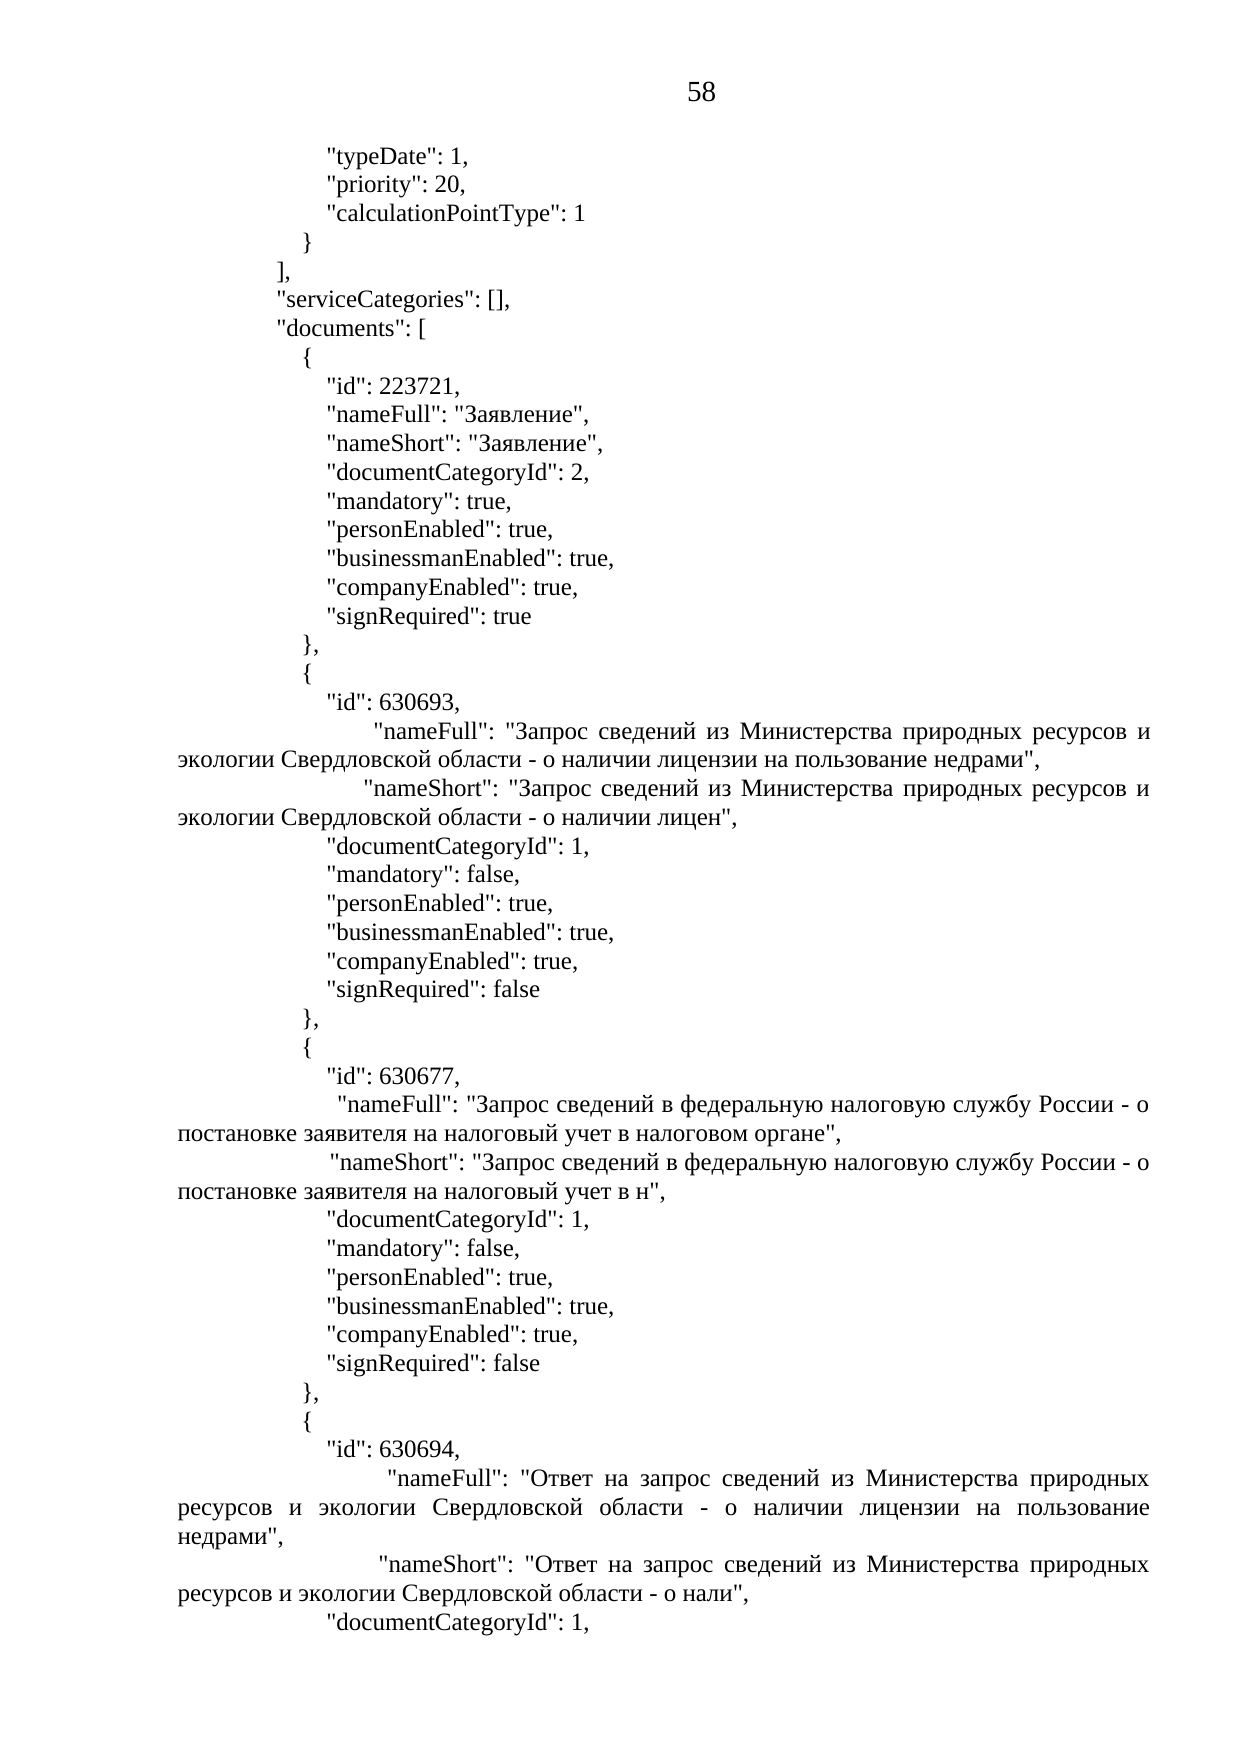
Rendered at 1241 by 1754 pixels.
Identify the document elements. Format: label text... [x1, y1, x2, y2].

text } [177, 227, 1152, 256]
text "nameFull": "Ответ на запрос сведений из Министерства природных ресурсов и экологии Свердловской области - о наличии лицензии на пользование недрами", [177, 1463, 1152, 1549]
text "businessmanEnabled": true, [177, 543, 1152, 572]
text { [177, 658, 1152, 687]
text ], [177, 256, 1152, 284]
text "calculationPointType": 1 [177, 198, 1152, 227]
text "personEnabled": true, [177, 514, 1152, 543]
text "id": 630693, [177, 687, 1152, 716]
text "priority": 20, [177, 169, 1152, 198]
text "nameFull": "Заявление", [177, 399, 1152, 428]
text "signRequired": true [177, 601, 1152, 629]
text "documentCategoryId": 1, [177, 1607, 1152, 1636]
text "signRequired": false [177, 974, 1152, 1003]
text "documentCategoryId": 1, [177, 831, 1152, 859]
text "nameFull": "Запрос сведений из Министерства природных ресурсов и экологии Свердловской области - о наличии лицензии на пользование недрами", [177, 716, 1152, 773]
text "id": 630694, [177, 1434, 1152, 1463]
text "signRequired": false [177, 1348, 1152, 1377]
text "documentCategoryId": 2, [177, 457, 1152, 486]
text "nameShort": "Заявление", [177, 428, 1152, 457]
text }, [177, 1003, 1152, 1032]
text "nameShort": "Ответ на запрос сведений из Министерства природных ресурсов и экологии Свердловской области - о нали", [177, 1549, 1152, 1607]
text }, [177, 1377, 1152, 1406]
text "documentCategoryId": 1, [177, 1204, 1152, 1233]
text { [177, 1406, 1152, 1434]
text "serviceCategories": [], [177, 284, 1152, 313]
text "businessmanEnabled": true, [177, 1291, 1152, 1319]
text "nameShort": "Запрос сведений из Министерства природных ресурсов и экологии Свердловской области - о наличии лицен", [177, 773, 1152, 831]
text "companyEnabled": true, [177, 946, 1152, 974]
text "companyEnabled": true, [177, 1319, 1152, 1348]
text "mandatory": true, [177, 486, 1152, 514]
text "businessmanEnabled": true, [177, 917, 1152, 946]
text "nameShort": "Запрос сведений в федеральную налоговую службу России - о постановке заявителя на налоговый учет в н", [177, 1147, 1152, 1204]
text "personEnabled": true, [177, 888, 1152, 917]
text "nameFull": "Запрос сведений в федеральную налоговую службу России - о постановке заявителя на налоговый учет в налоговом органе", [177, 1089, 1152, 1147]
text "id": 223721, [177, 371, 1152, 399]
text "id": 630677, [177, 1061, 1152, 1089]
text "documents": [ [177, 313, 1152, 342]
text "typeDate": 1, [177, 141, 1152, 169]
text "personEnabled": true, [177, 1262, 1152, 1291]
text "companyEnabled": true, [177, 572, 1152, 601]
text "mandatory": false, [177, 859, 1152, 888]
text { [177, 1032, 1152, 1061]
text "mandatory": false, [177, 1233, 1152, 1262]
text { [177, 342, 1152, 371]
text }, [177, 629, 1152, 658]
